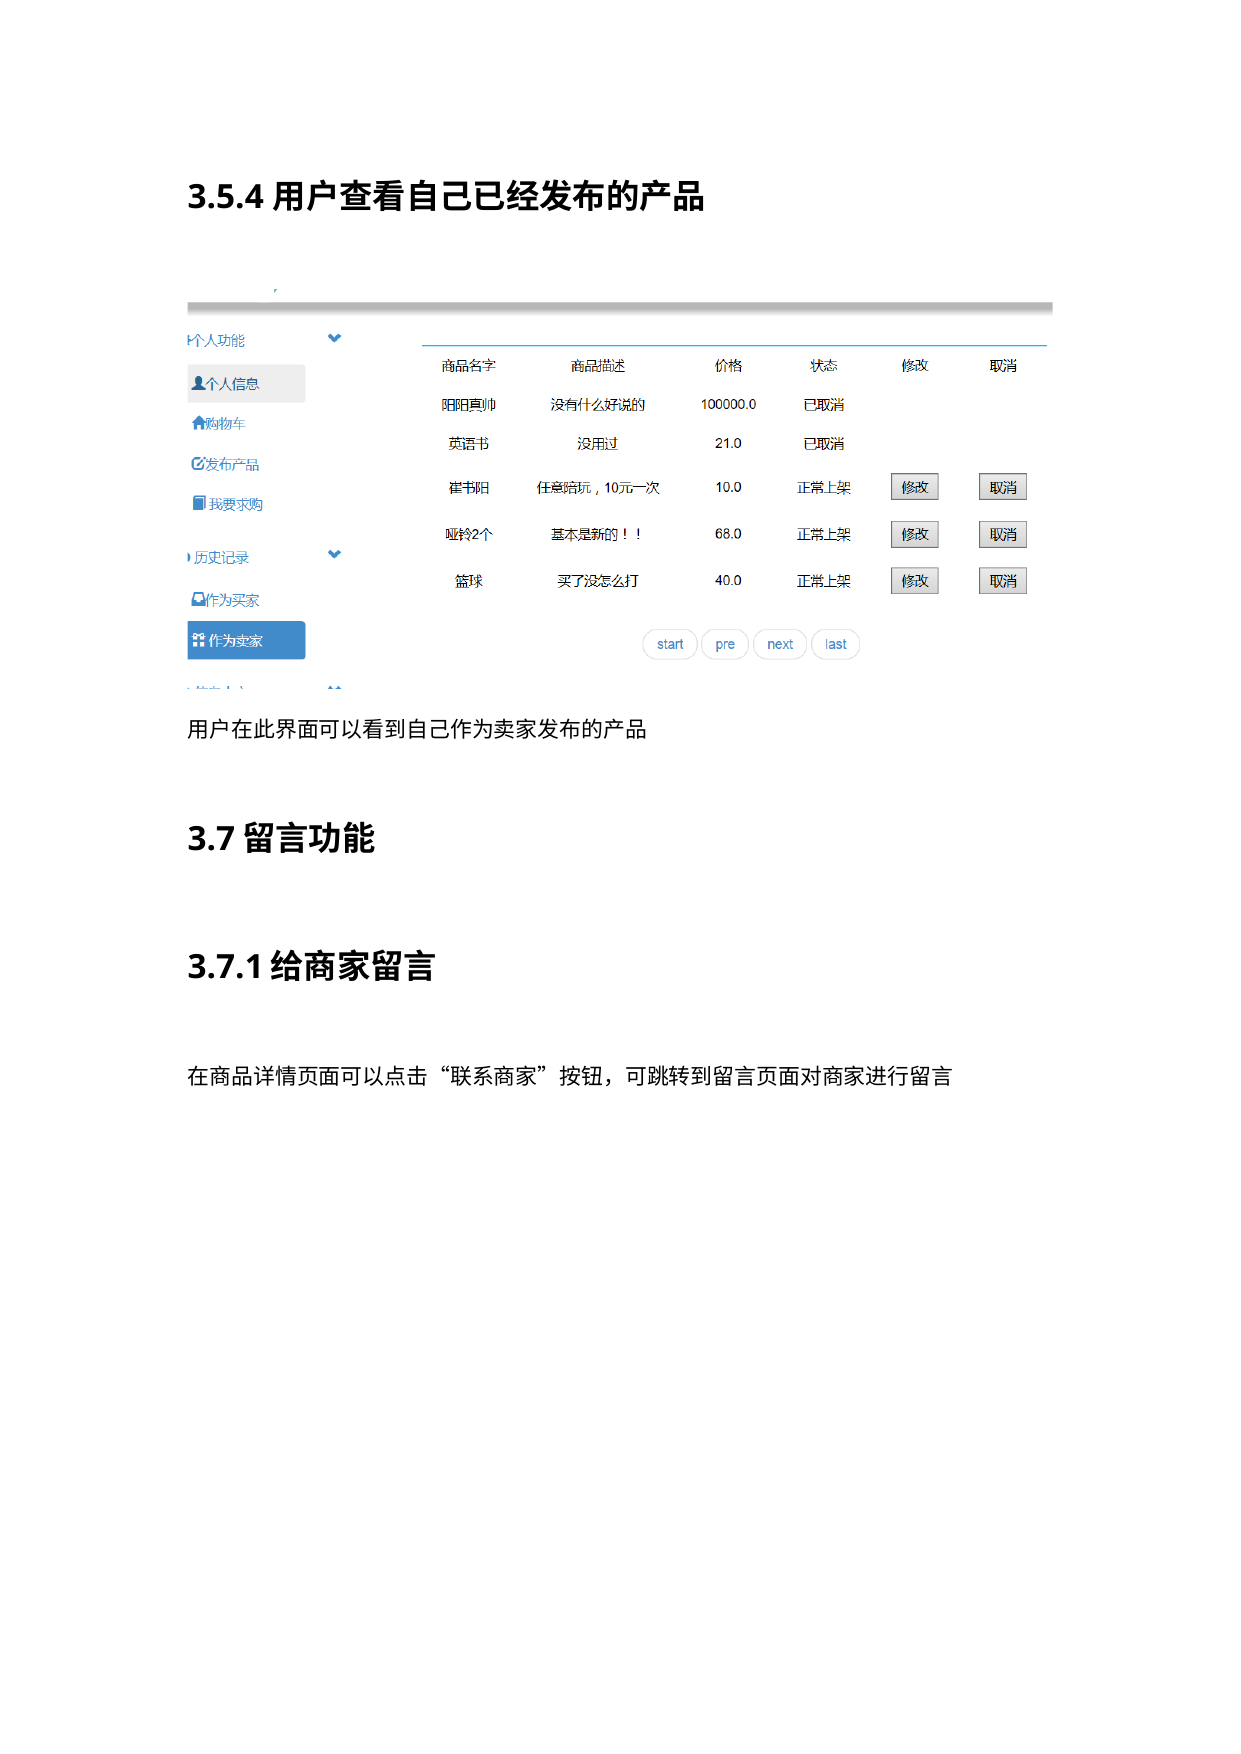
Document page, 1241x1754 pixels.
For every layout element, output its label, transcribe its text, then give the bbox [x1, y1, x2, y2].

subtitle 3.5.4 用户查看自己已经发布的产品 [187, 162, 1053, 227]
subtitle 3.7留言功能 [187, 804, 1053, 869]
text 在商品详情页面可以点击“联系商家”按钮，可跳转到留言页面对商家进行留言 [187, 1059, 1053, 1091]
subtitle 3.7.1给商家留言 [187, 931, 1053, 996]
text 用户在此界面可以看到自己作为卖家发布的产品 [187, 712, 1053, 744]
picture [187, 289, 1053, 689]
